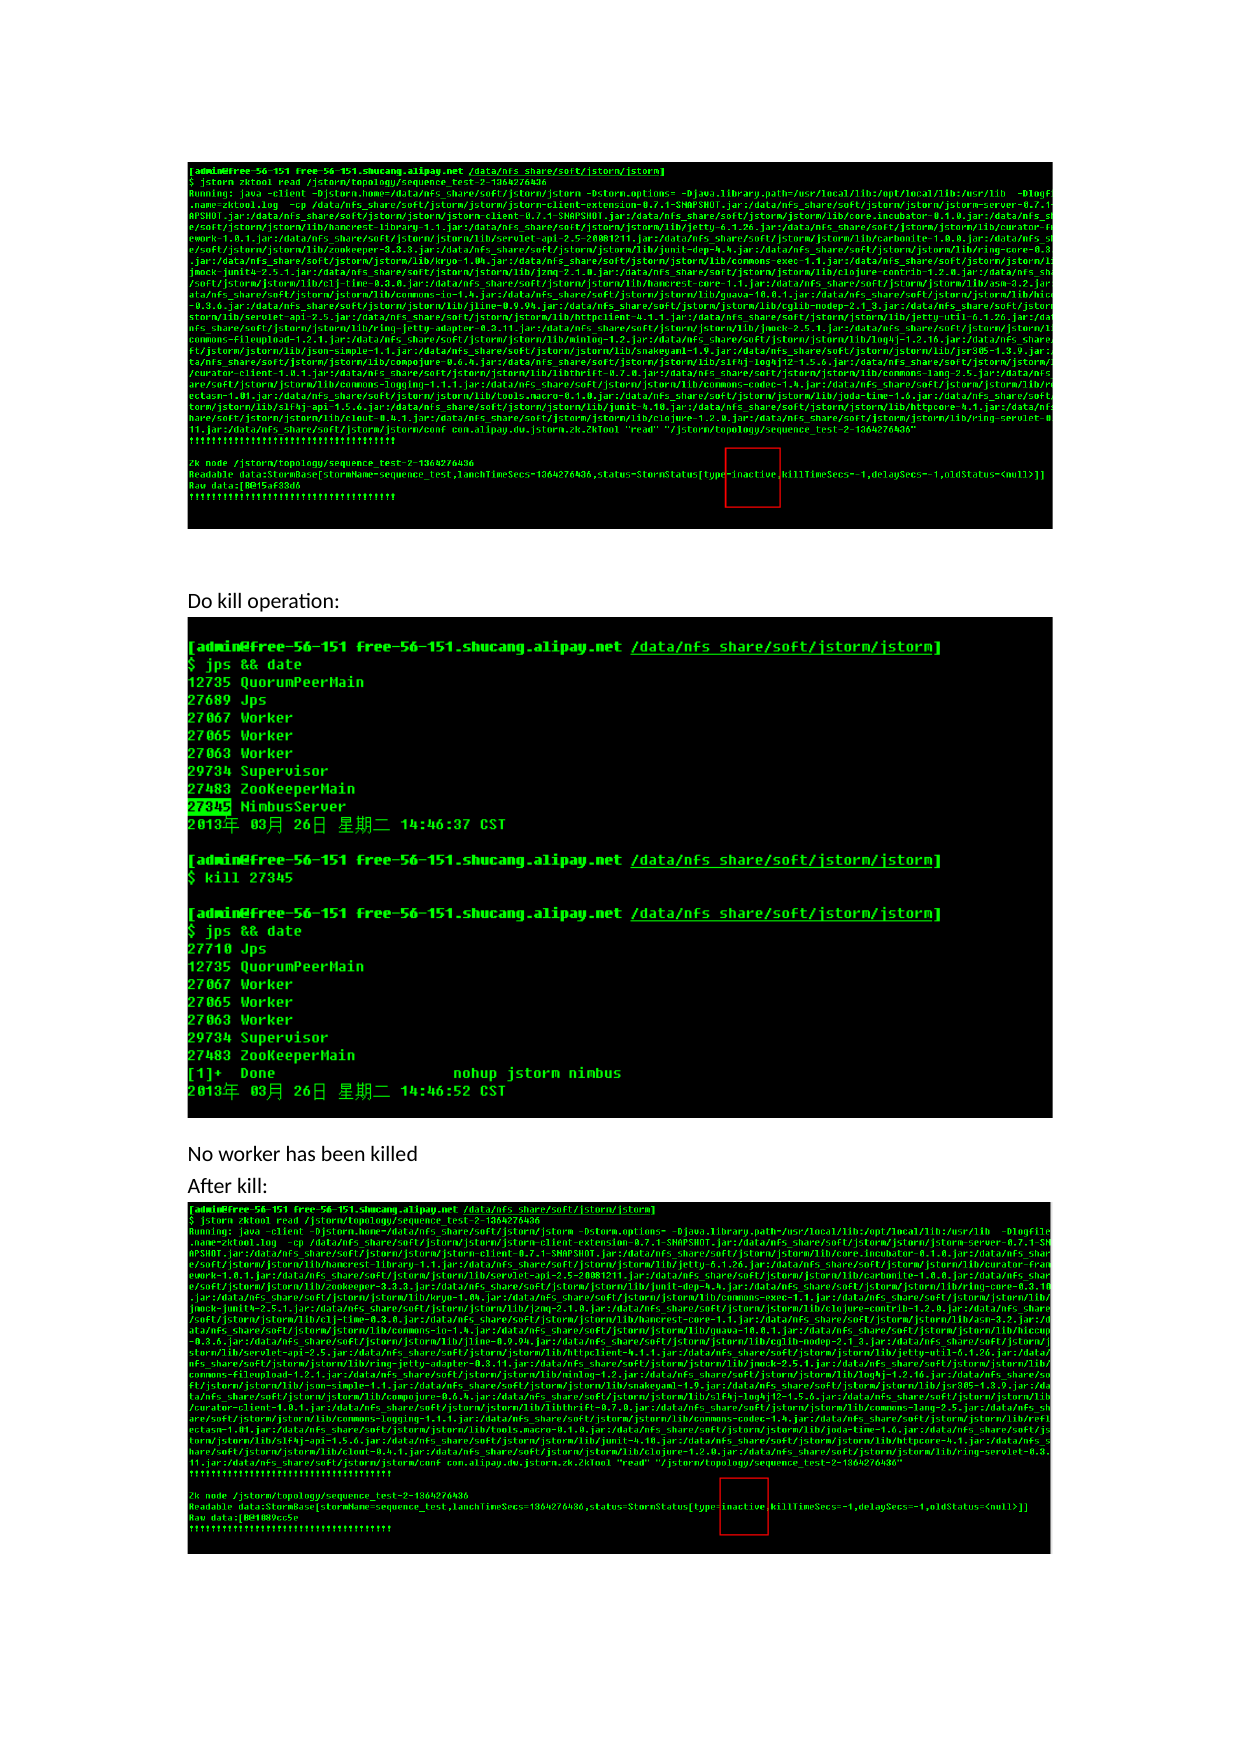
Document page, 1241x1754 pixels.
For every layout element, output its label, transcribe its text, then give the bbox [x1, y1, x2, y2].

picture [187, 617, 1053, 1118]
text No worker has been killed [187, 1137, 1053, 1169]
picture [187, 162, 1053, 529]
picture [187, 1202, 1053, 1554]
text Do kill operation: [187, 584, 1053, 617]
text After kill: [187, 1169, 1053, 1202]
